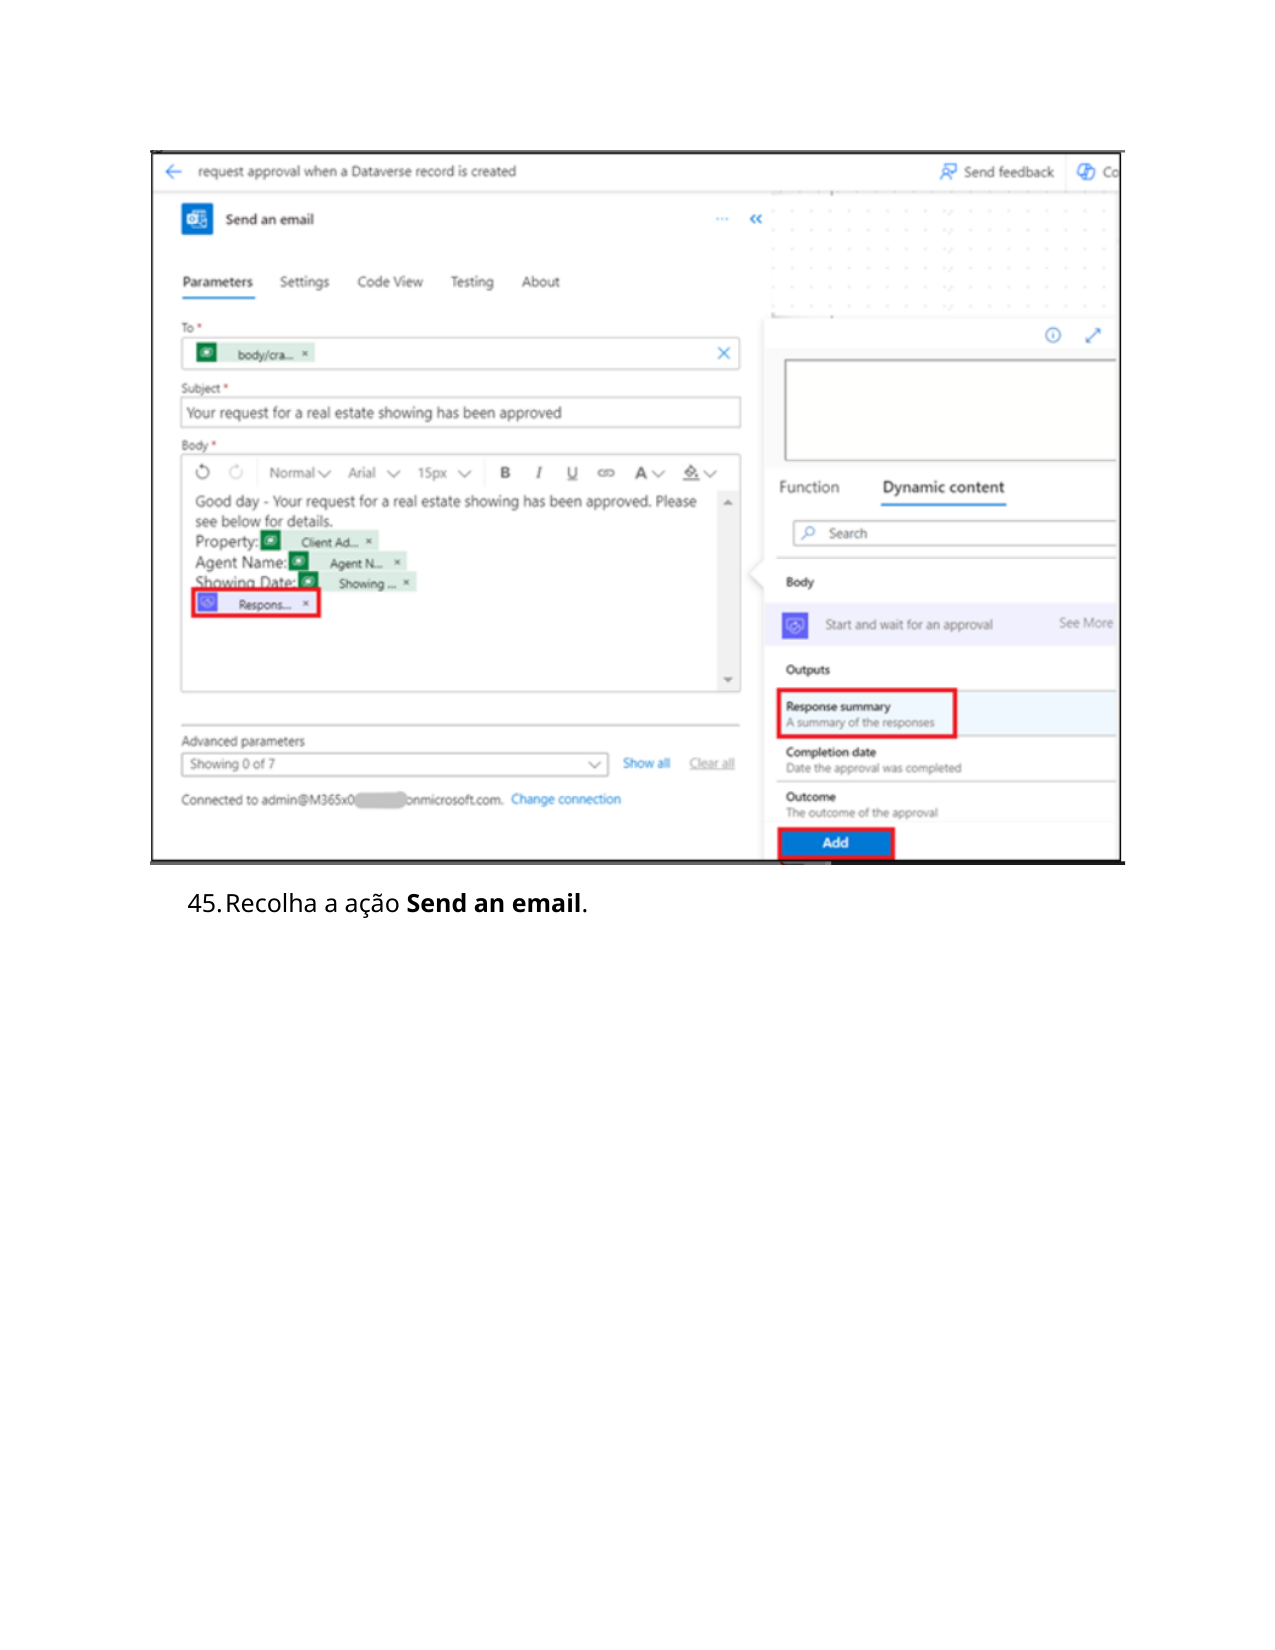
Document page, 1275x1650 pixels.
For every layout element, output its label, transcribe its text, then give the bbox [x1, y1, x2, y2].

picture [150, 150, 1125, 865]
list Recolha a ação Send an email. [187, 886, 1125, 920]
